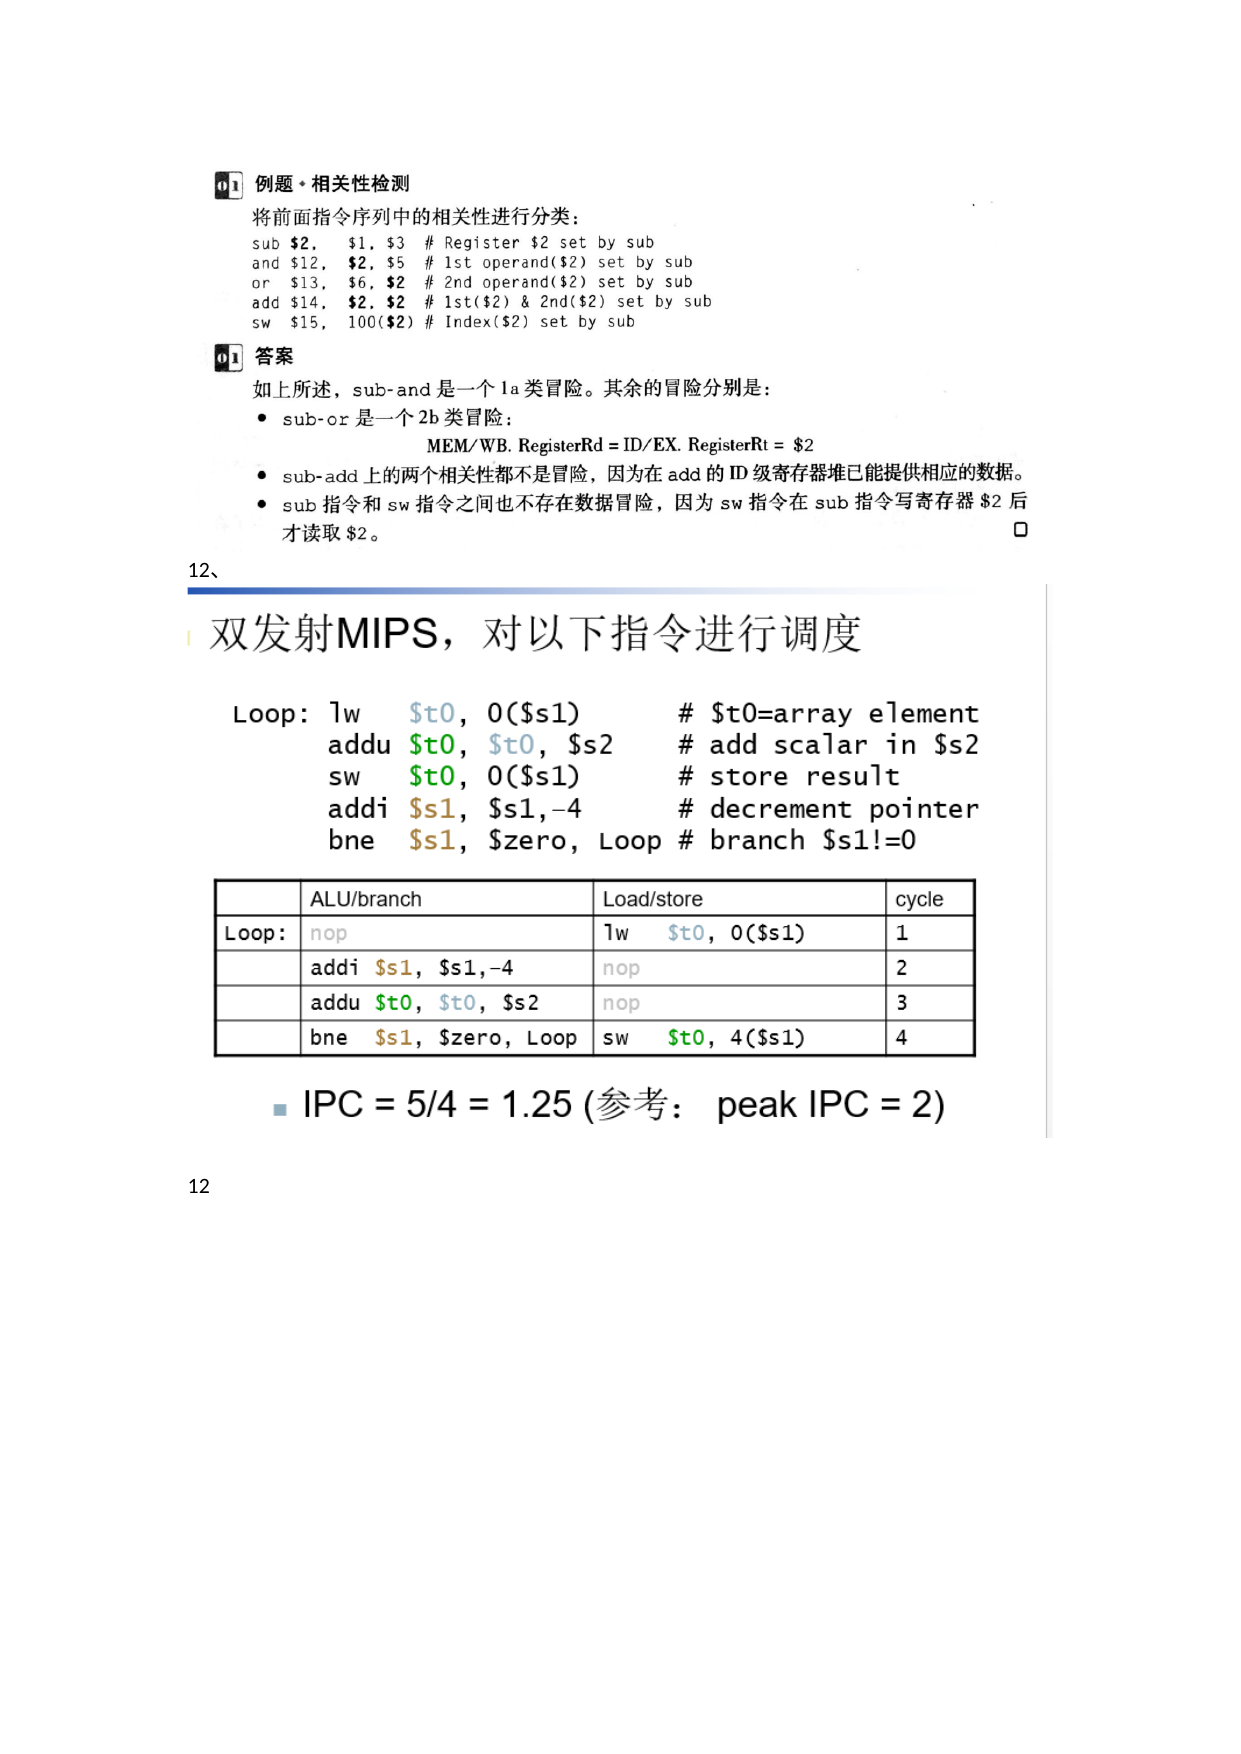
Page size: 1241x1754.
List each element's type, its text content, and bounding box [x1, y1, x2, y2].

text 12、 [187, 552, 1053, 584]
picture [187, 584, 1053, 1138]
text 12 [187, 1138, 1053, 1202]
picture [187, 162, 1053, 552]
